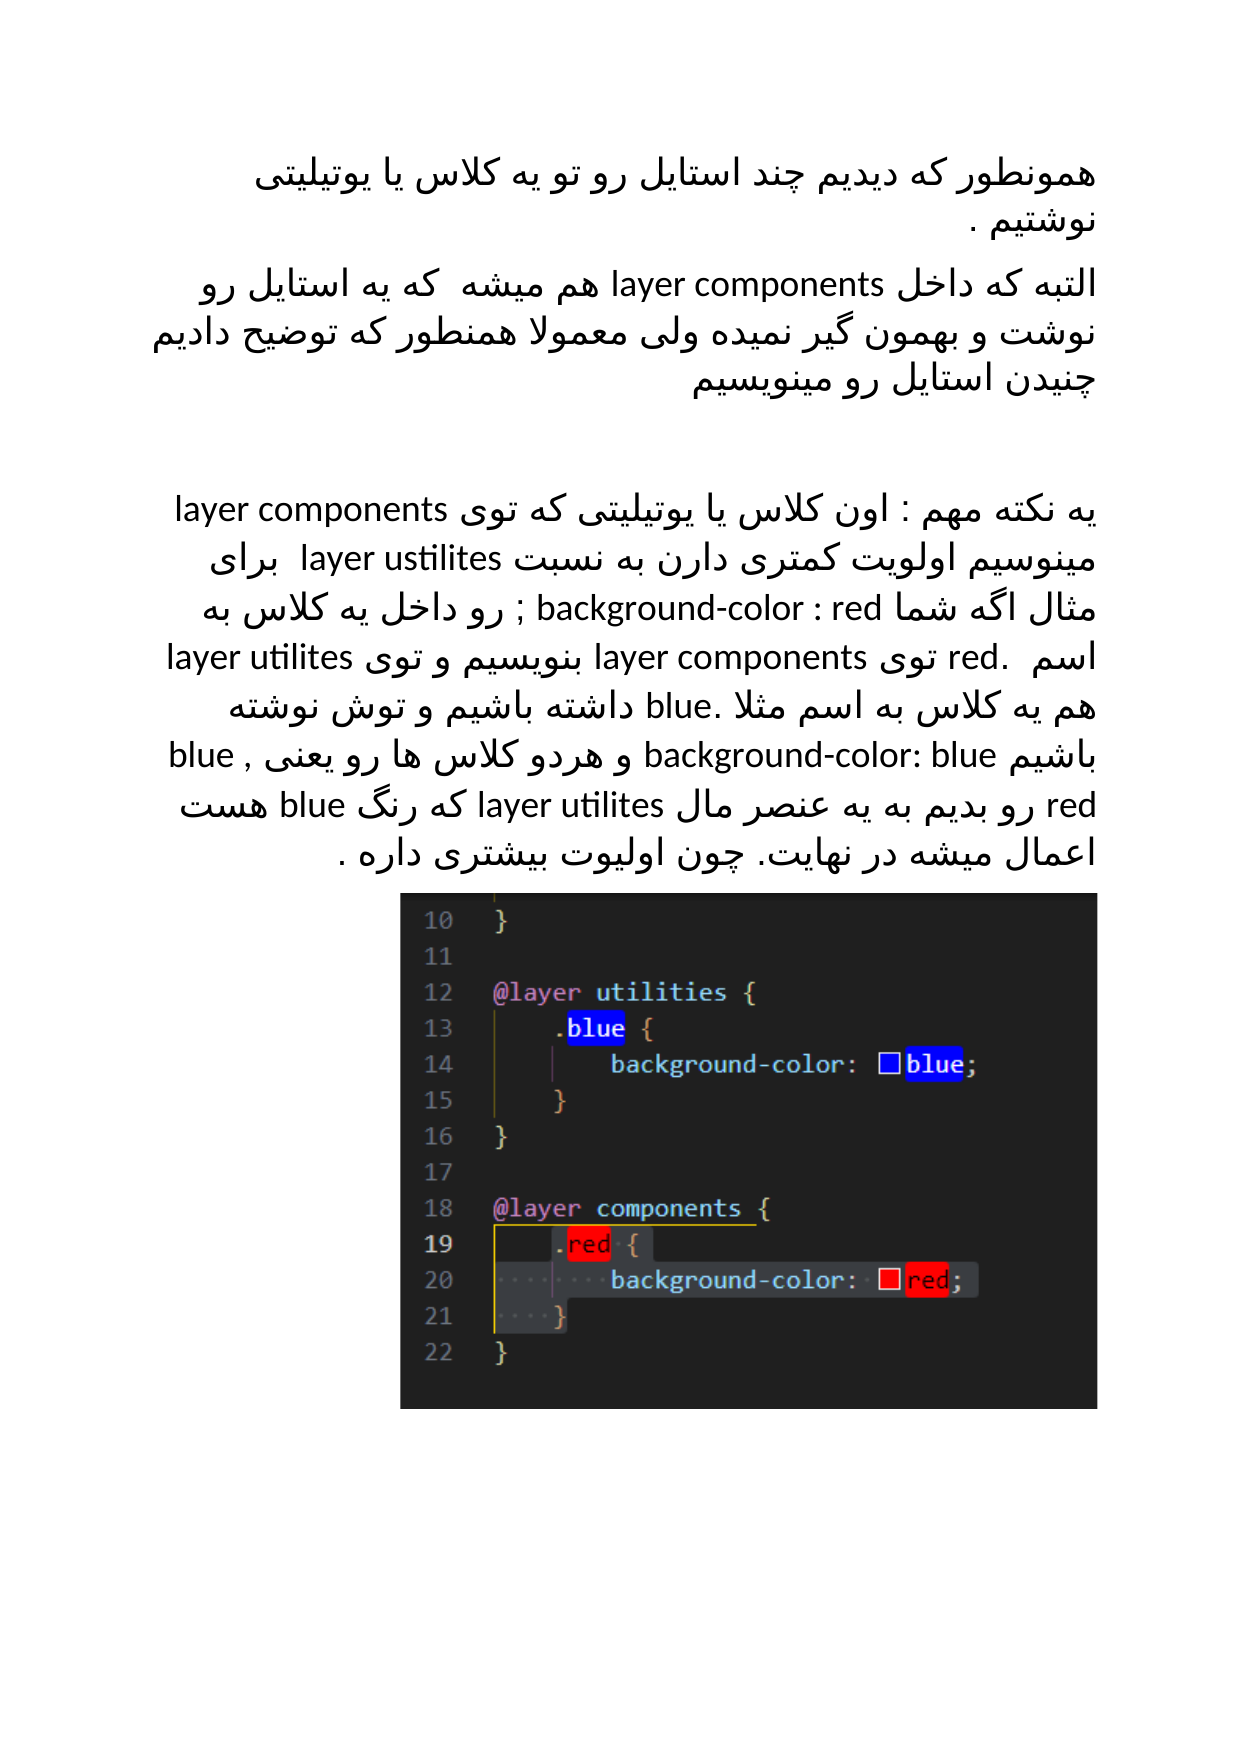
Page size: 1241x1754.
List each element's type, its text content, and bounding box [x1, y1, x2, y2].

text همونطور که دیدیم چند استایل رو تو یه کلاس یا یوتیلیتی نوشتیم . [150, 150, 1097, 240]
text یه نکته مهم : اون کلاس یا یوتیلیتی که توی layer components مینوسیم اولویت کمتری دارن به نسبت layer ustilites برای مثال اگه شما background-color : red ; رو داخل یه کلاس به اسم .red توی layer components بنویسیم و توی layer utilites هم یه کلاس به اسم مثلا .blue داشته باشیم و توش نوشته باشیم background-color: blue و هردو کلاس ها رو یعنی blue , red رو بدیم به یه عنصر مال layer utilites که رنگ blue هست اعمال میشه در نهایت. چون اولیوت بیشتری داره . [150, 485, 1097, 873]
picture [400, 893, 1098, 1409]
text التبه که داخل layer components هم میشه که یه استایل رو نوشت و بهمون گیر نمیده ولی معمولا همنطور که توضیح دادیم چنیدن استایل رو مینویسیم [150, 260, 1097, 399]
